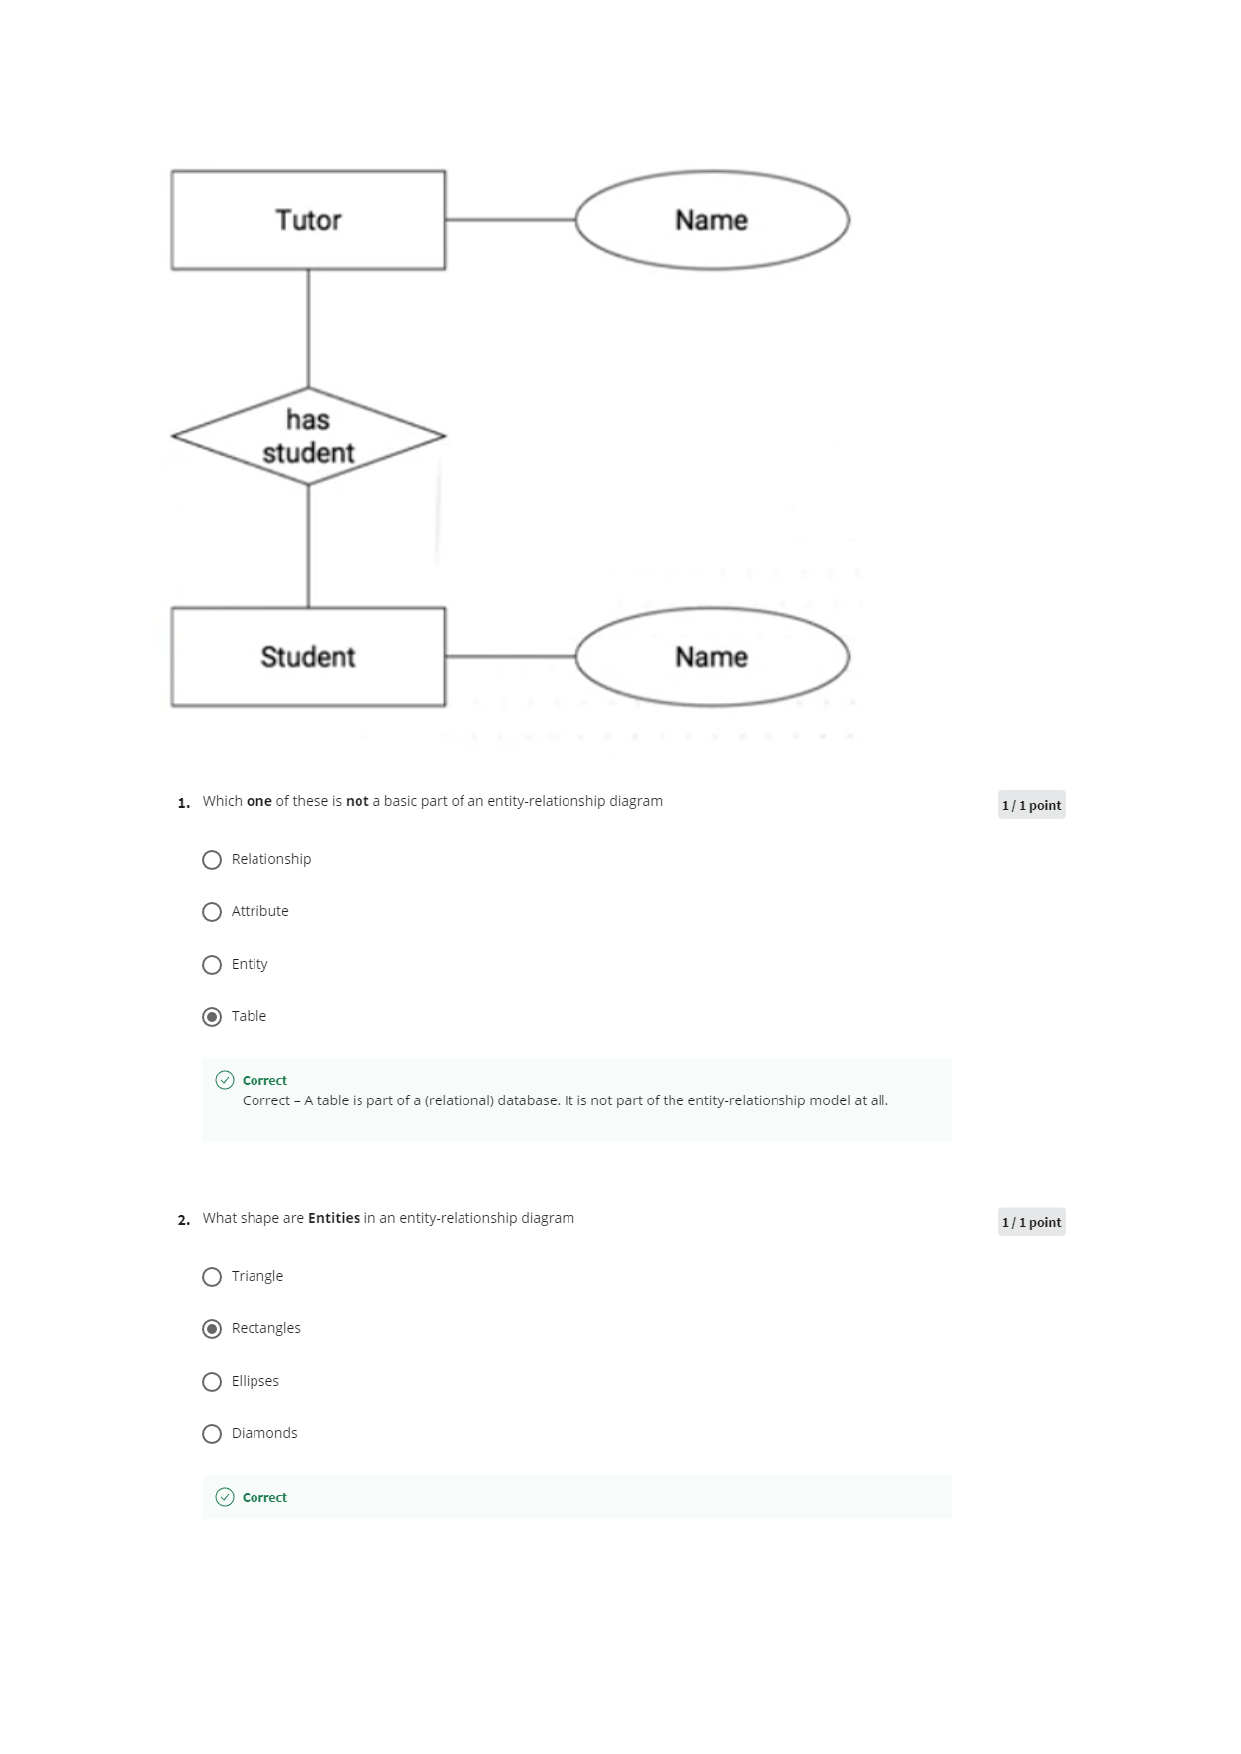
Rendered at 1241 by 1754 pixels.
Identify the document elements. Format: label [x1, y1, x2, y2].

picture [150, 150, 863, 760]
picture [150, 778, 1091, 1529]
